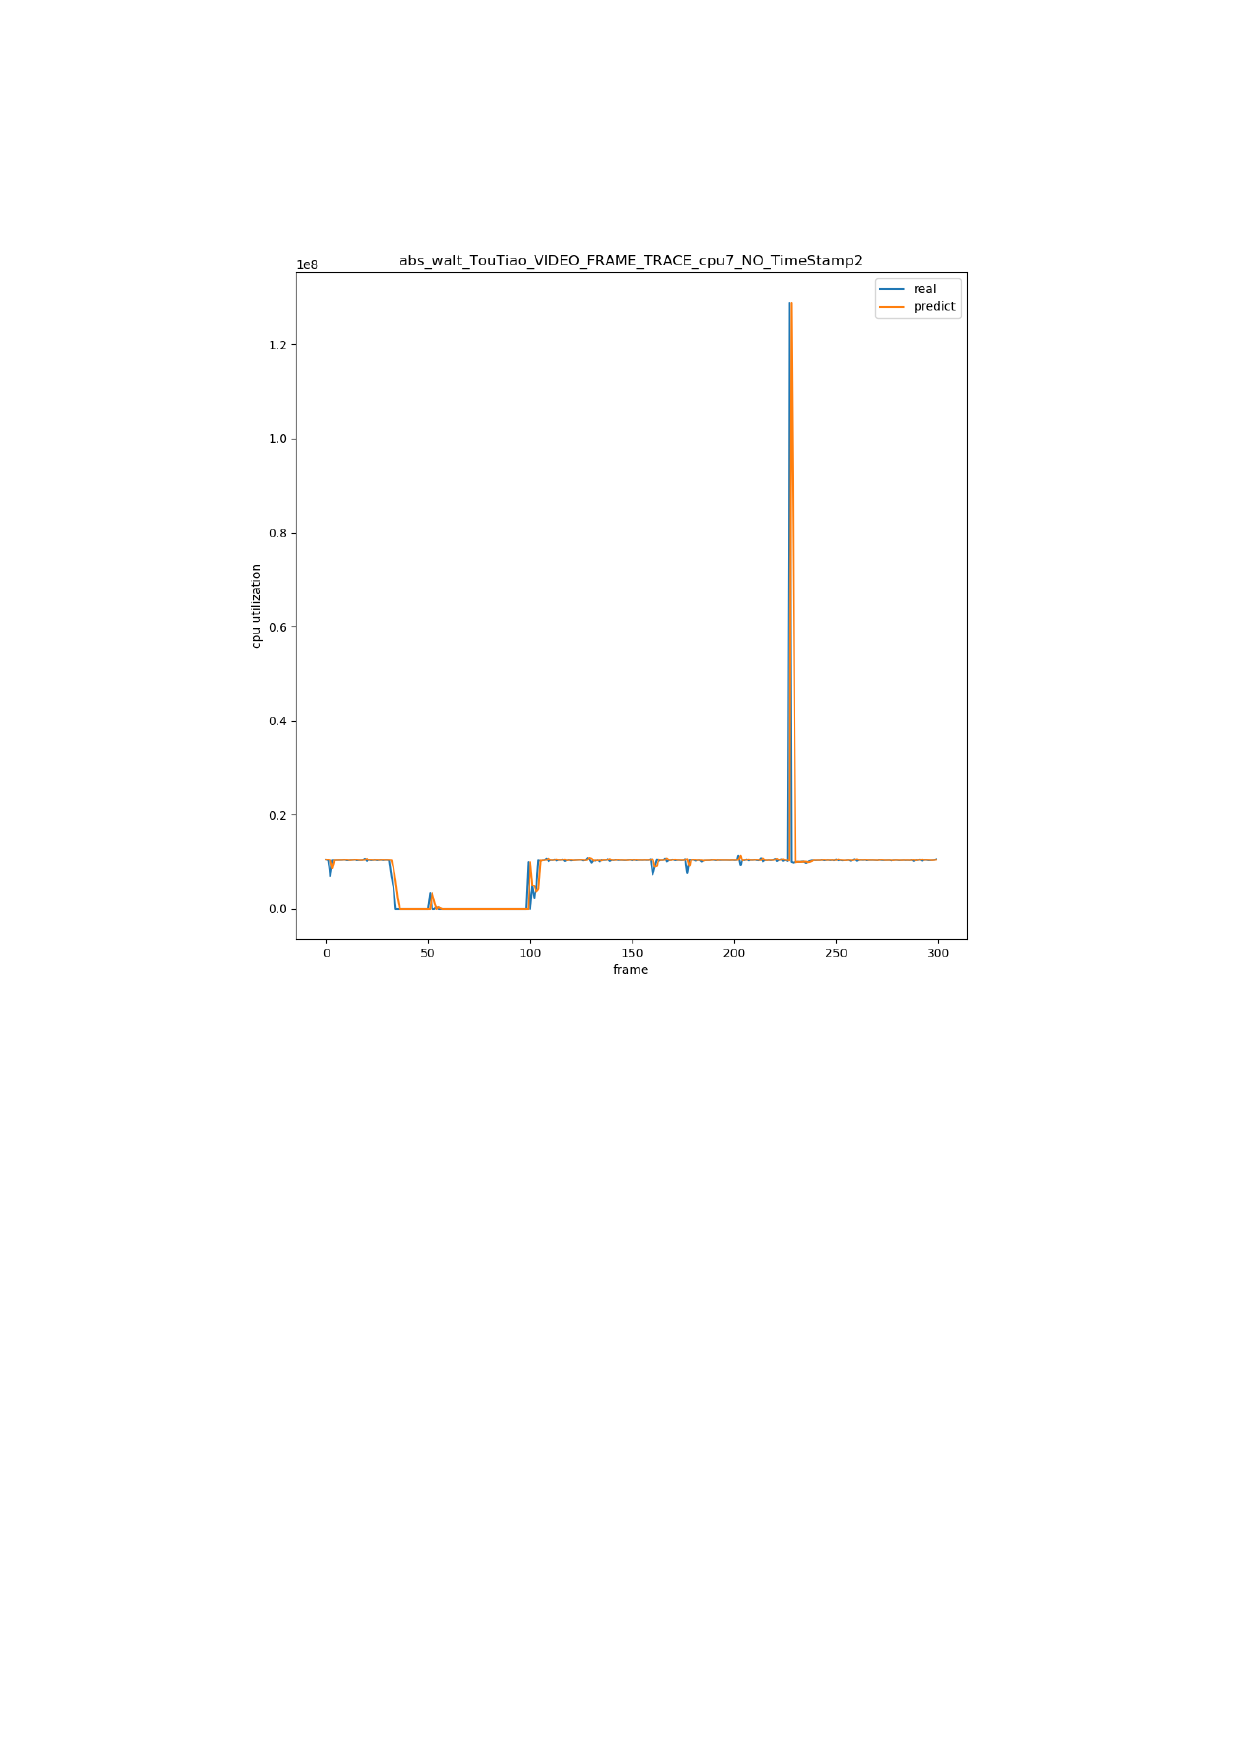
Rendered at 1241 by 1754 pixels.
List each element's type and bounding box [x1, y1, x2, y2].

picture [187, 168, 1053, 1034]
